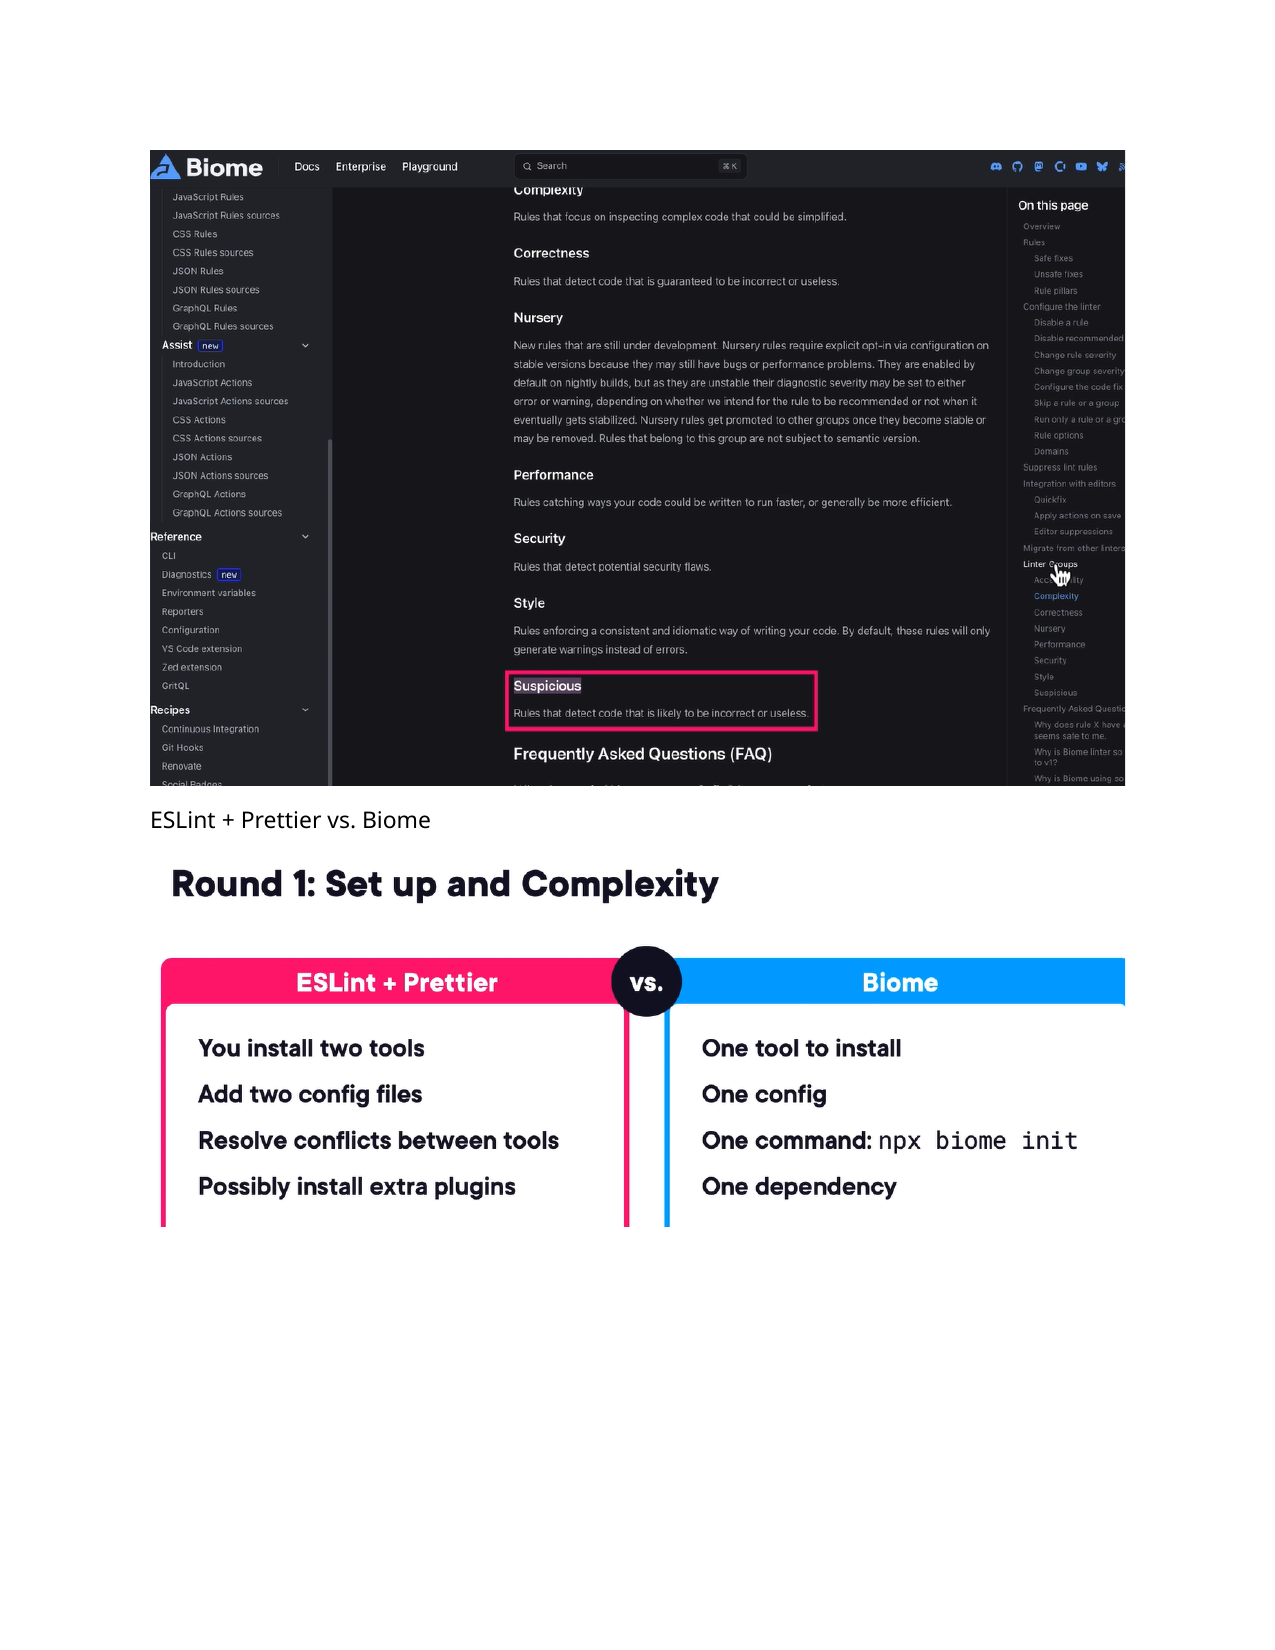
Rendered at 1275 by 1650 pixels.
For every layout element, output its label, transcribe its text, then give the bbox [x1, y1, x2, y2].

picture [150, 855, 1125, 1227]
picture [150, 150, 1125, 786]
text ESLint + Prettier vs. Biome [150, 804, 1125, 836]
